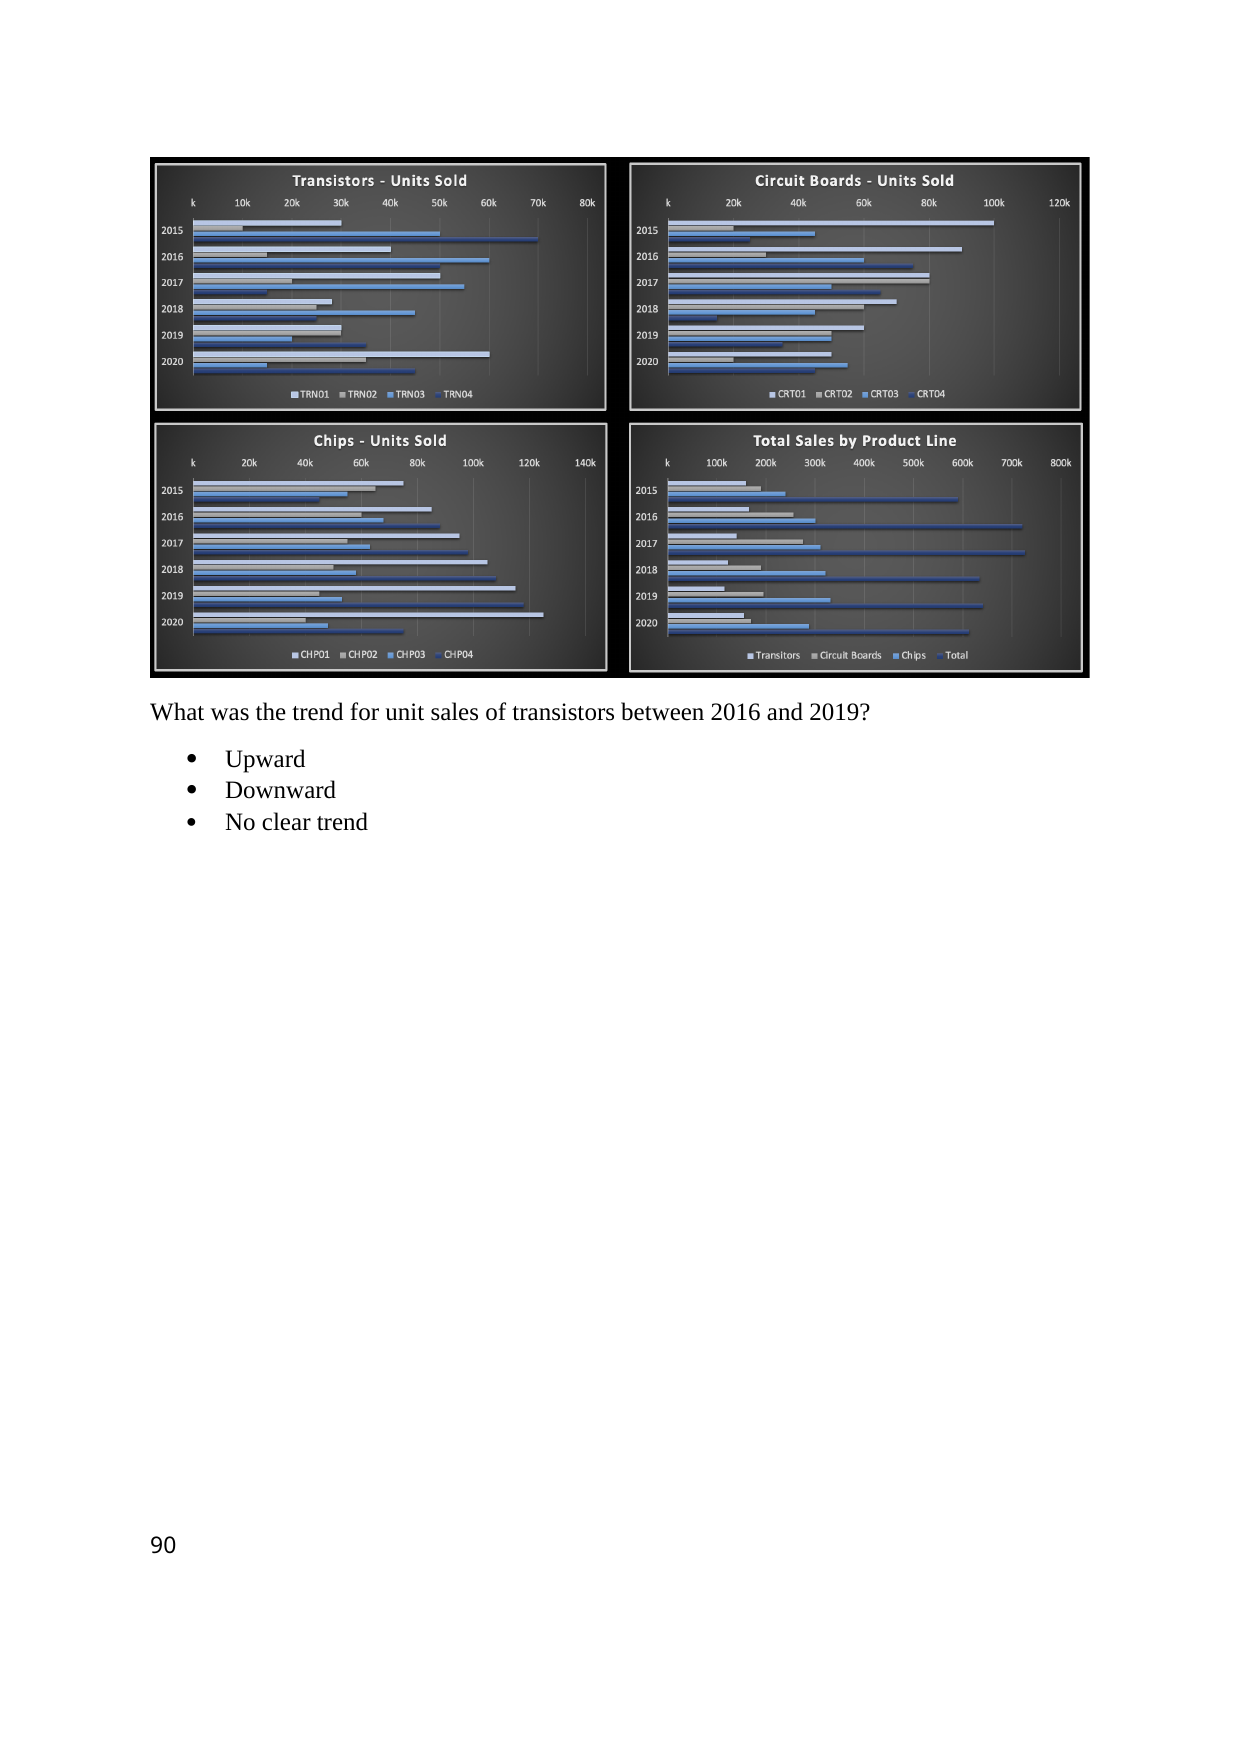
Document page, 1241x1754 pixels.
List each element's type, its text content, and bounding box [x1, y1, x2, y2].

picture [150, 157, 1090, 678]
list Downward [187, 776, 1090, 804]
list No clear trend [187, 807, 1090, 835]
list Upward [187, 744, 1090, 773]
text What was the trend for unit sales of transistors between 2016 and 2019? [150, 697, 1090, 726]
